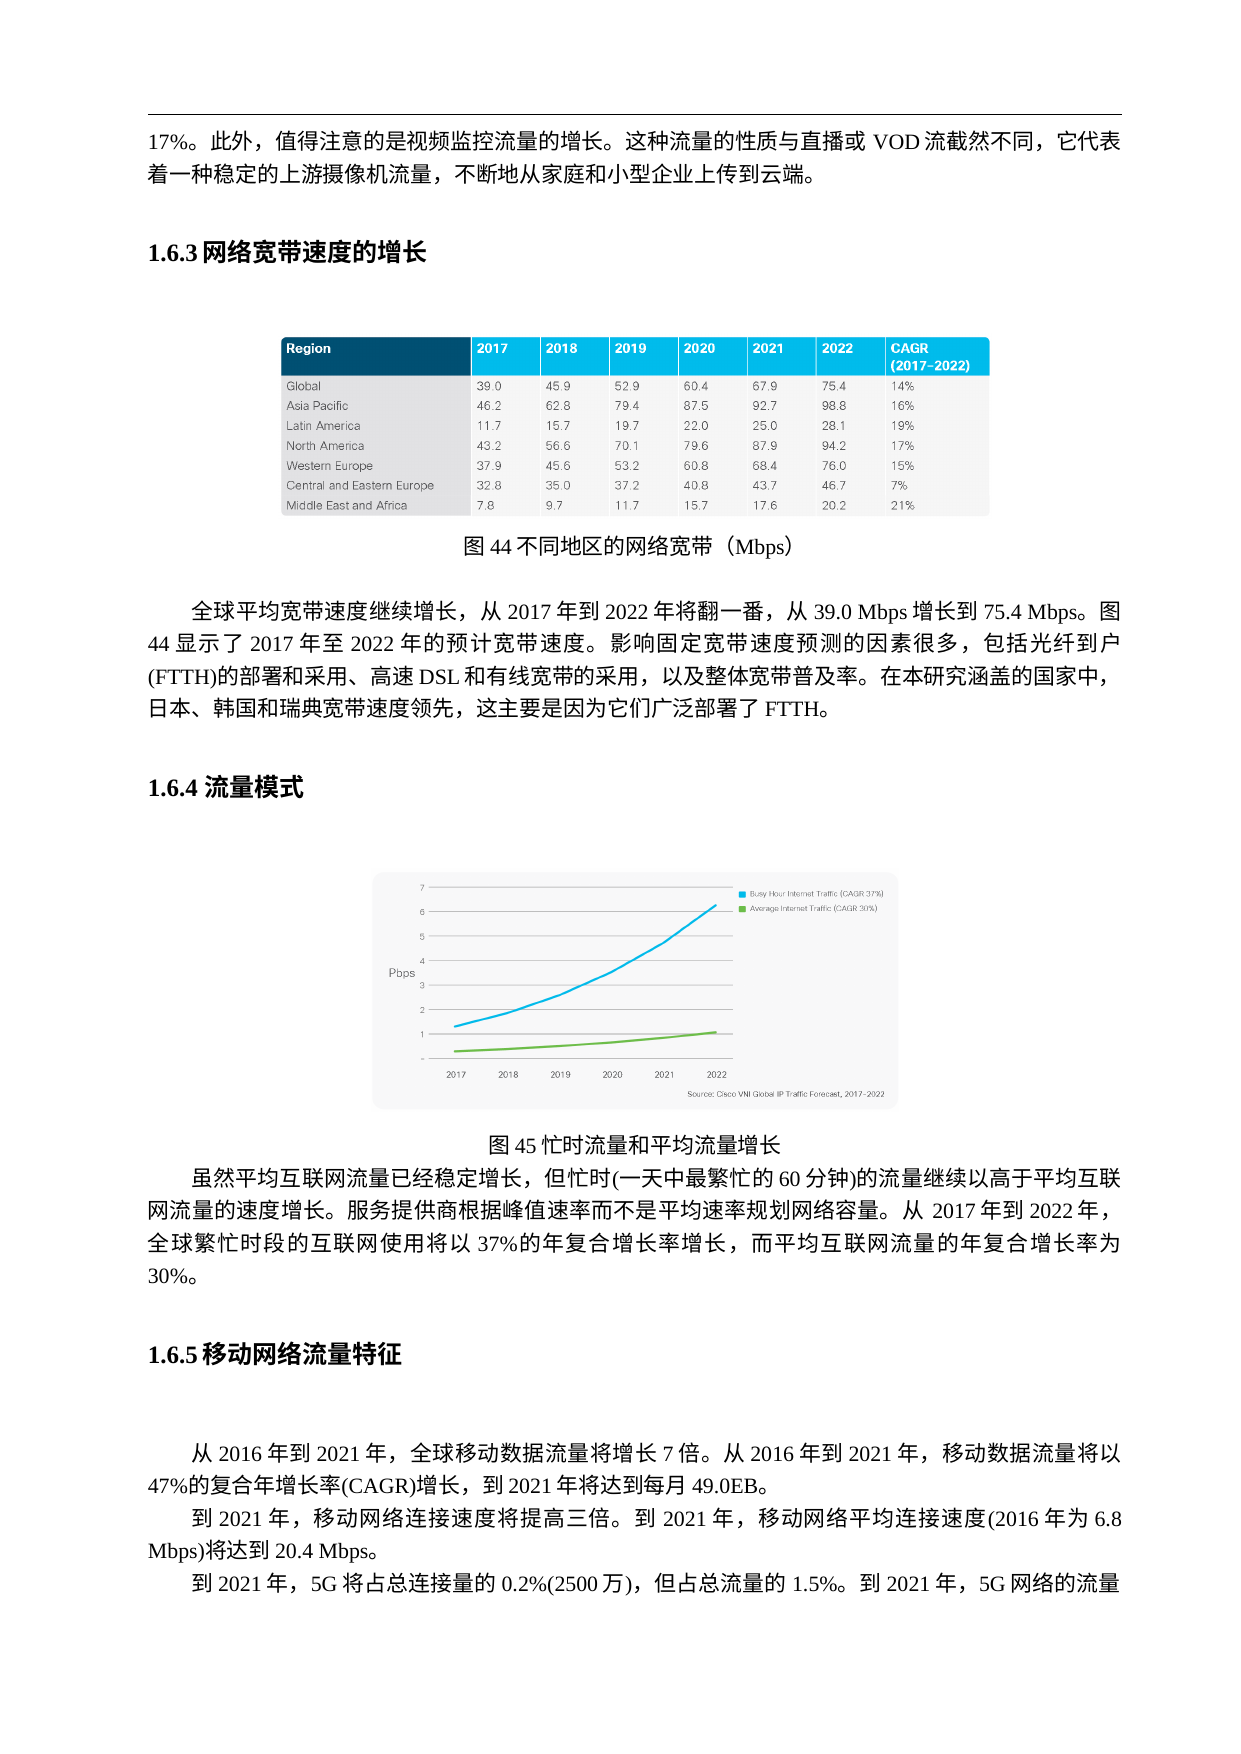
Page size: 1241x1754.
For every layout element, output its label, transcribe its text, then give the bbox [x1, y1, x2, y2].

picture [278, 333, 992, 519]
text 图45忙时流量和平均流量增长 [148, 1128, 1122, 1161]
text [148, 1565, 1122, 1598]
text 全球平均宽带速度继续增长，从2017年到2022年将翻一番，从39.0 Mbps增长到75.4 Mbps。图44显示了2017年至2022年的预计宽带速度。影响固定宽带速度预测的因素很多，包括光纤到户(FTTH)的部署和采用、高速DSL和有线宽带的采用，以及整体宽带普及率。在本研究涵盖的国家中，日本、韩国和瑞典宽带速度领先，这主要是因为它们广泛部署了FTTH。 [148, 593, 1122, 723]
text 到2021年，移动网络连接速度将提高三倍。到2021年，移动网络平均连接速度(2016年为6.8 Mbps)将达到20.4 Mbps。 [148, 1500, 1122, 1565]
text 图44不同地区的网络宽带（Mbps） [148, 528, 1122, 561]
picture [370, 868, 899, 1112]
subtitle 1.6.5移动网络流量特征 [148, 1320, 1122, 1385]
text 从2016年到2021年，全球移动数据流量将增长7倍。从2016年到2021年，移动数据流量将以47%的复合年增长率(CAGR)增长，到2021年将达到每月49.0EB。 [148, 1435, 1122, 1500]
subtitle 1.6.3网络宽带速度的增长 [148, 218, 1122, 283]
subtitle 1.6.4 流量模式 [148, 753, 1122, 818]
text 虽然平均互联网流量已经稳定增长，但忙时(一天中最繁忙的60分钟)的流量继续以高于平均互联网流量的速度增长。服务提供商根据峰值速率而不是平均速率规划网络容量。从2017年到2022年，全球繁忙时段的互联网使用将以37%的年复合增长率增长，而平均互联网流量的年复合增长率为30%。 [148, 1161, 1122, 1291]
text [148, 124, 1122, 189]
